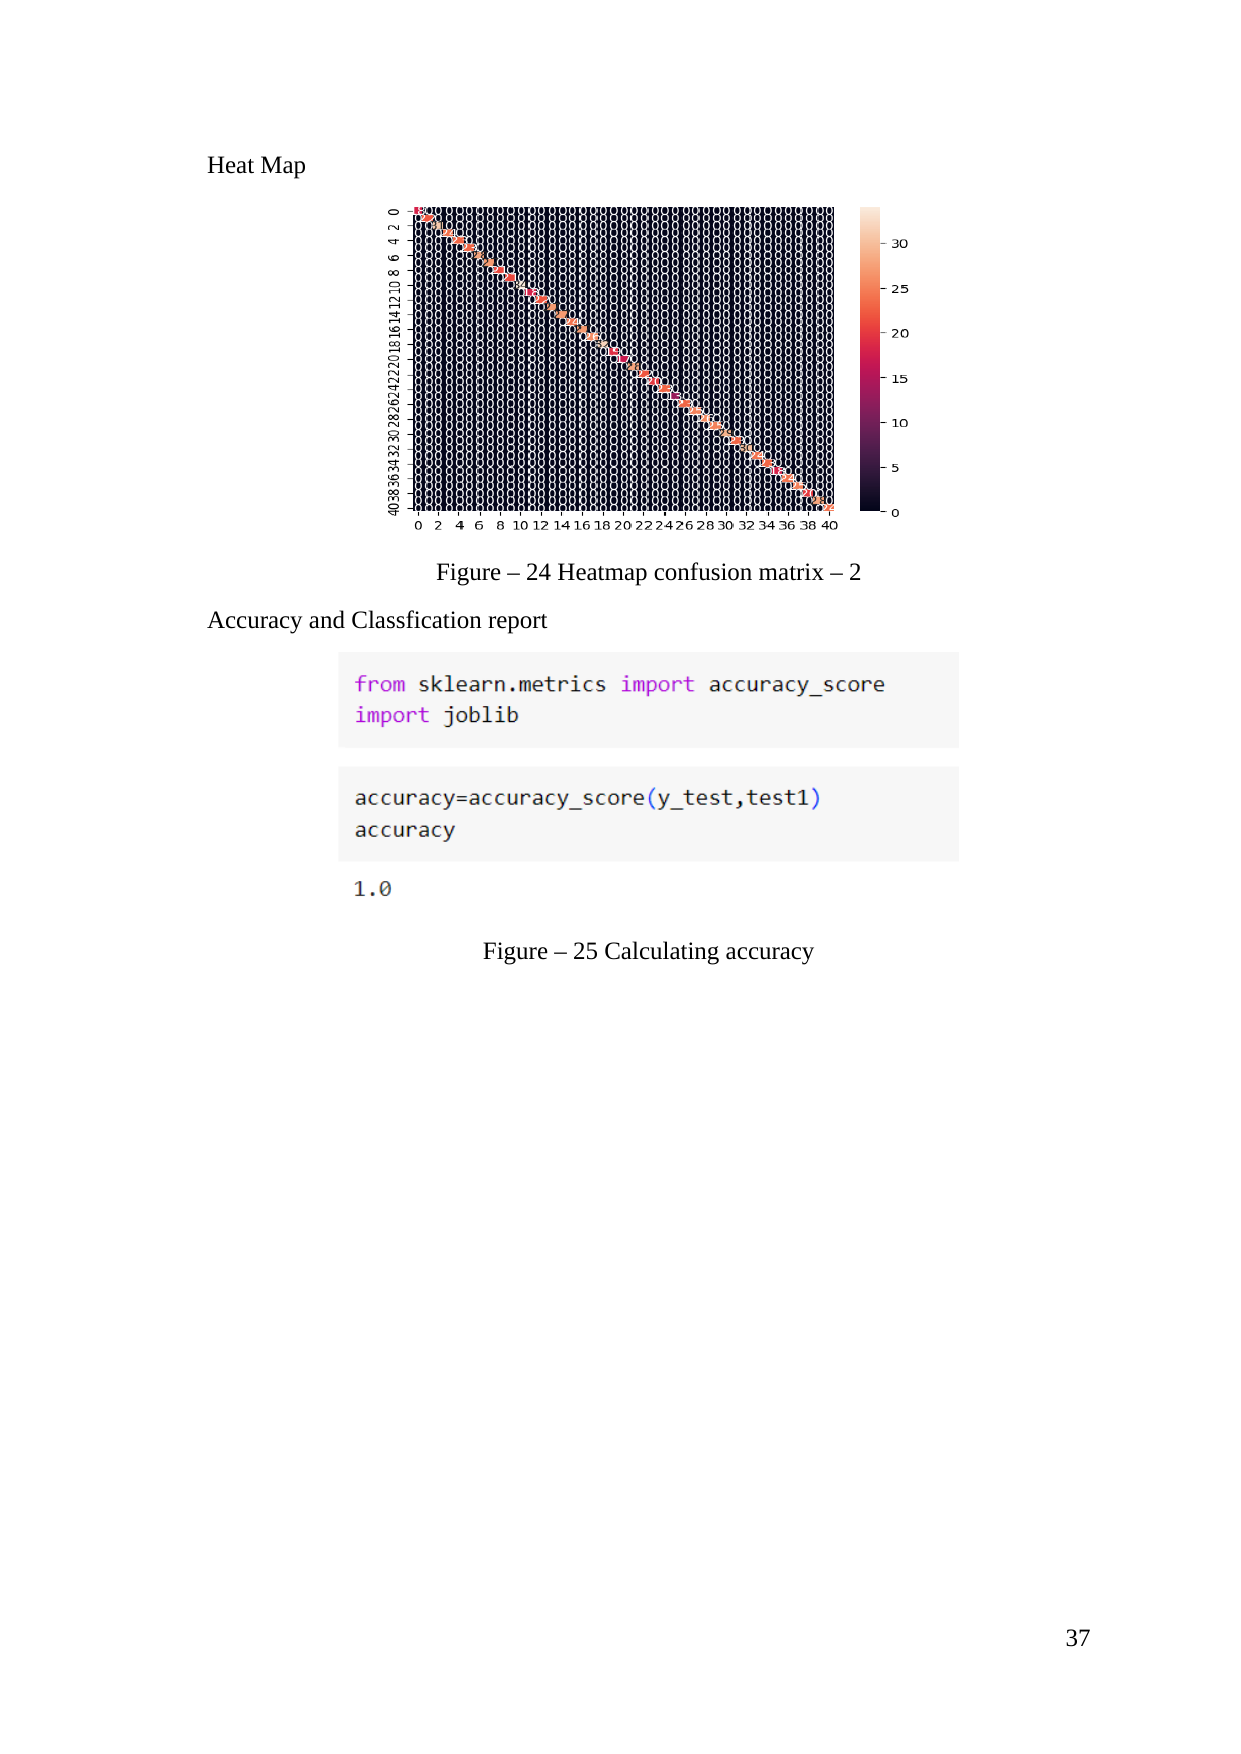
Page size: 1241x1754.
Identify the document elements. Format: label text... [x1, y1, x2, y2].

text Accuracy and Classfication report [207, 605, 1090, 634]
picture [377, 197, 920, 539]
text Heat Map [207, 150, 1090, 179]
text Figure – 25 Calculating accuracy [207, 936, 1090, 964]
picture [338, 652, 959, 917]
text Figure – 24 Heatmap confusion matrix – 2 [207, 557, 1090, 586]
